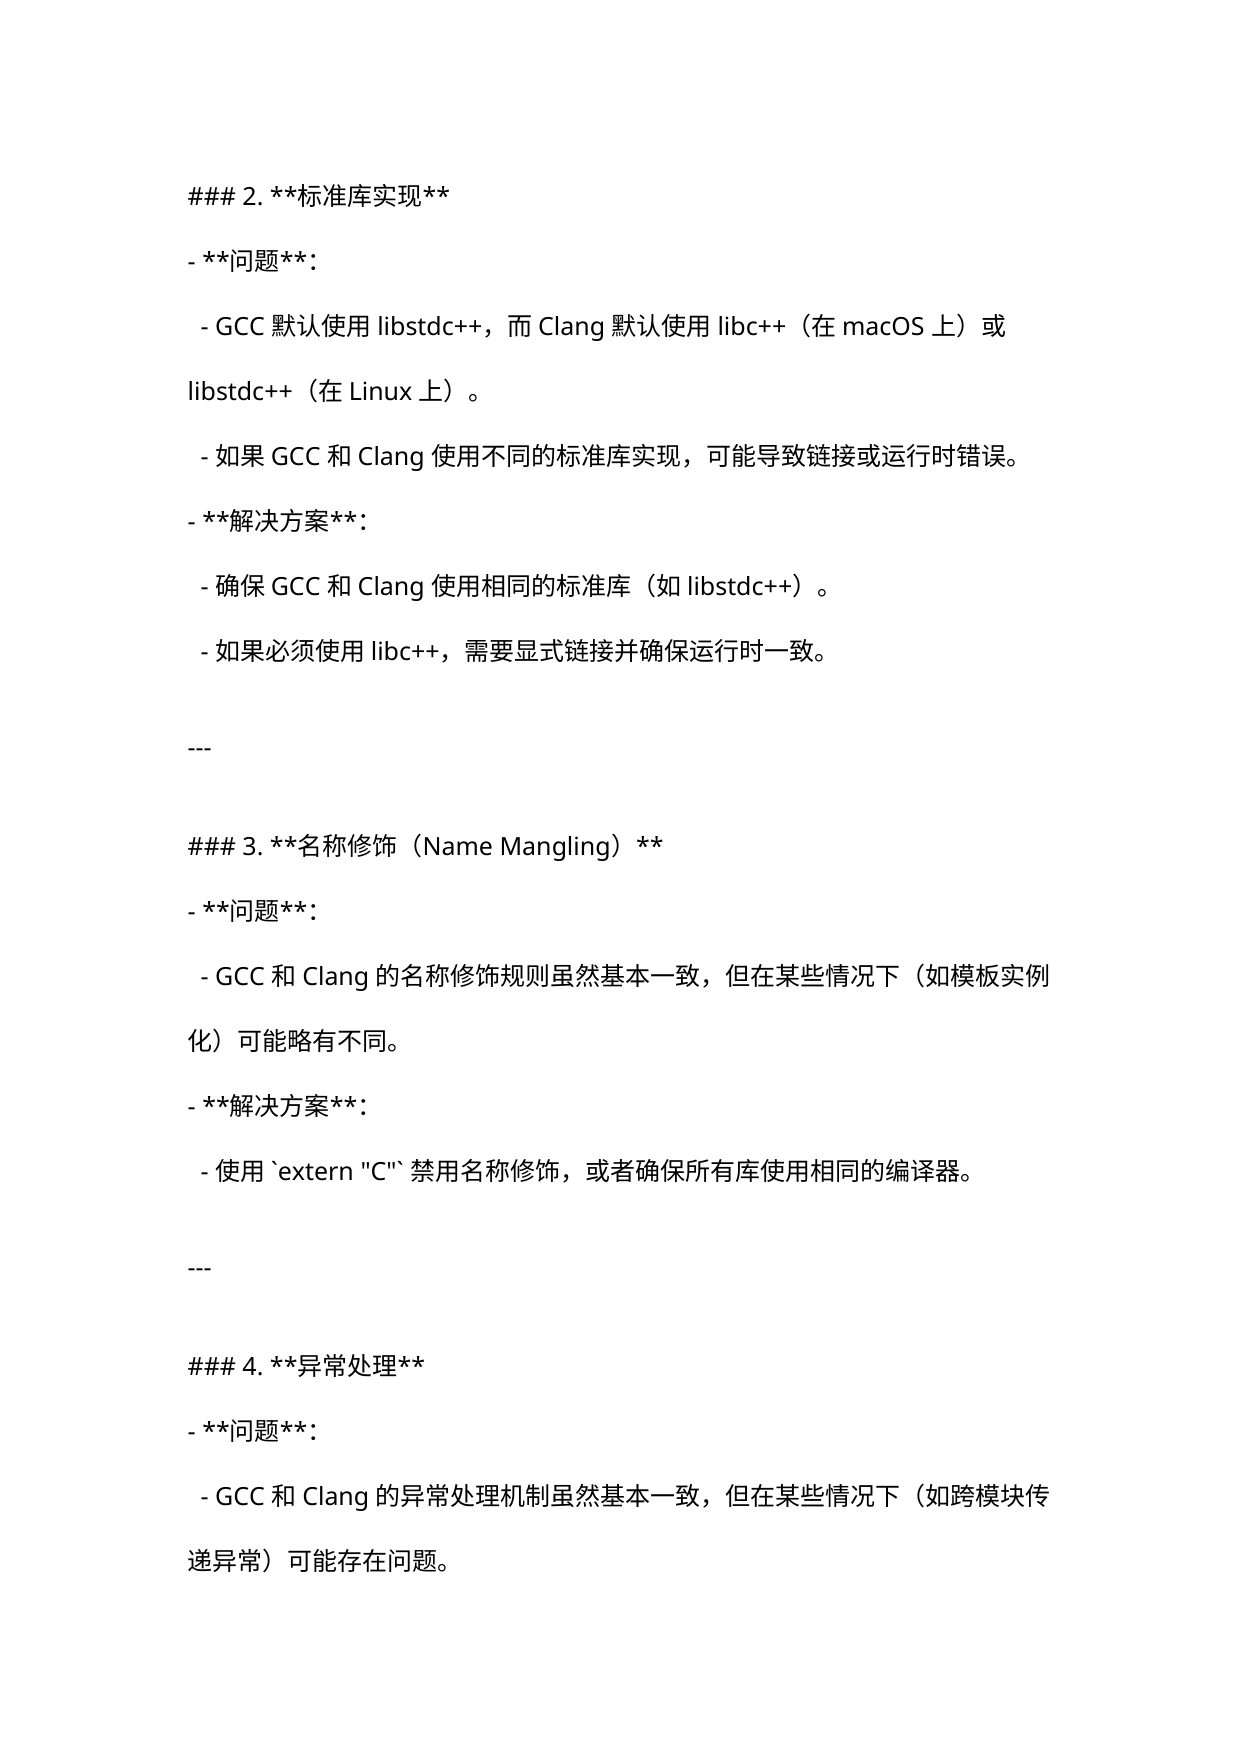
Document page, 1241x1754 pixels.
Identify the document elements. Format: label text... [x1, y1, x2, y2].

text --- [187, 714, 1053, 779]
text - **解决方案**： [187, 487, 1053, 552]
text - GCC 默认使用 libstdc++，而 Clang 默认使用 libc++（在 macOS 上）或 libstdc++（在 Linux 上）。 [187, 292, 1053, 422]
text - **解决方案**： [187, 1072, 1053, 1137]
text --- [187, 1234, 1053, 1299]
text ### 2. **标准库实现** [187, 162, 1053, 227]
text - **问题**： [187, 1397, 1053, 1462]
text ### 4. **异常处理** [187, 1332, 1053, 1397]
text - GCC 和 Clang 的异常处理机制虽然基本一致，但在某些情况下（如跨模块传递异常）可能存在问题。 [187, 1462, 1053, 1592]
text - **问题**： [187, 877, 1053, 942]
text - 确保 GCC 和 Clang 使用相同的标准库（如 libstdc++）。 [187, 552, 1053, 617]
text - 使用 `extern "C"` 禁用名称修饰，或者确保所有库使用相同的编译器。 [187, 1137, 1053, 1202]
text - 如果 GCC 和 Clang 使用不同的标准库实现，可能导致链接或运行时错误。 [187, 422, 1053, 487]
text - GCC 和 Clang 的名称修饰规则虽然基本一致，但在某些情况下（如模板实例化）可能略有不同。 [187, 942, 1053, 1072]
text ### 3. **名称修饰（Name Mangling）** [187, 812, 1053, 877]
text - 如果必须使用 libc++，需要显式链接并确保运行时一致。 [187, 617, 1053, 682]
text - **问题**： [187, 227, 1053, 292]
